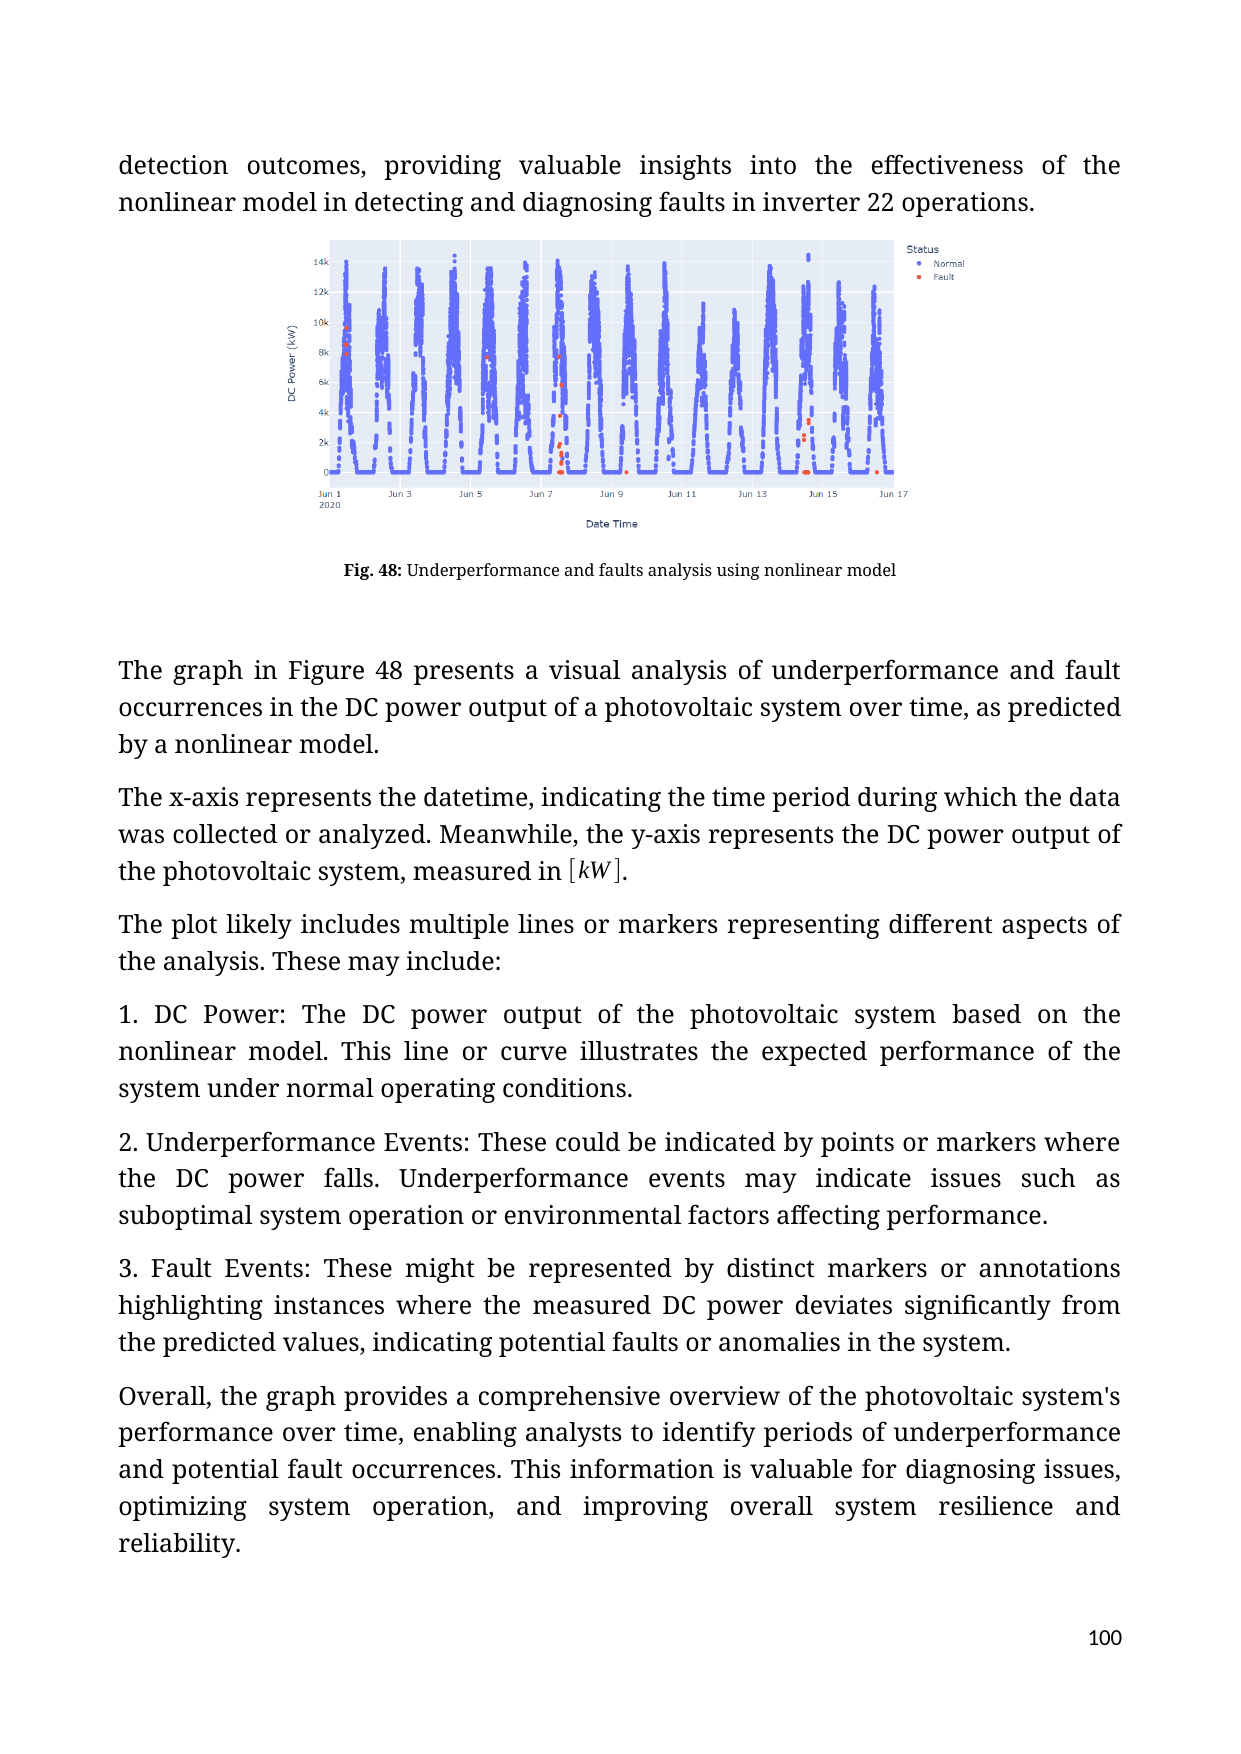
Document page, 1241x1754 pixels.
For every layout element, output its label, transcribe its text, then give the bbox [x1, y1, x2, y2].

text Overall, the graph provides a comprehensive overview of the photovoltaic system's performance over time, enabling analysts to identify periods of underperformance and potential fault occurrences. This information is valuable for diagnosing issues, optimizing system operation, and improving overall system resilience and reliability. [118, 1378, 1122, 1559]
text The plot likely includes multiple lines or markers representing different aspects of the analysis. These may include: [118, 907, 1122, 978]
text The graph in Figure 48 presents a visual analysis of underperformance and fault occurrences in the DC power output of a photovoltaic system over time, as predicted by a nonlinear model. [118, 653, 1122, 761]
text 1. DC Power: The DC power output of the photovoltaic system based on the nonlinear model. This line or curve illustrates the expected performance of the system under normal operating conditions. [118, 997, 1122, 1105]
text 2. Underperformance Events: These could be indicated by points or markers where the DC power falls. Underperformance events may indicate issues such as suboptimal system operation or environmental factors affecting performance. [118, 1124, 1122, 1232]
text 3. Fault Events: These might be represented by distinct markers or annotations highlighting instances where the measured DC power deviates significantly from the predicted values, indicating potential faults or anomalies in the system. [118, 1251, 1122, 1359]
picture [264, 237, 976, 540]
text Fig. 48: Underperformance and faults analysis using nonlinear model [118, 558, 1122, 581]
text The x-axis represents the datetime, indicating the time period during which the data was collected or analyzed. Meanwhile, the y-axis represents the DC power output of the photovoltaic system, measured in . [118, 780, 1122, 888]
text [118, 148, 1122, 218]
